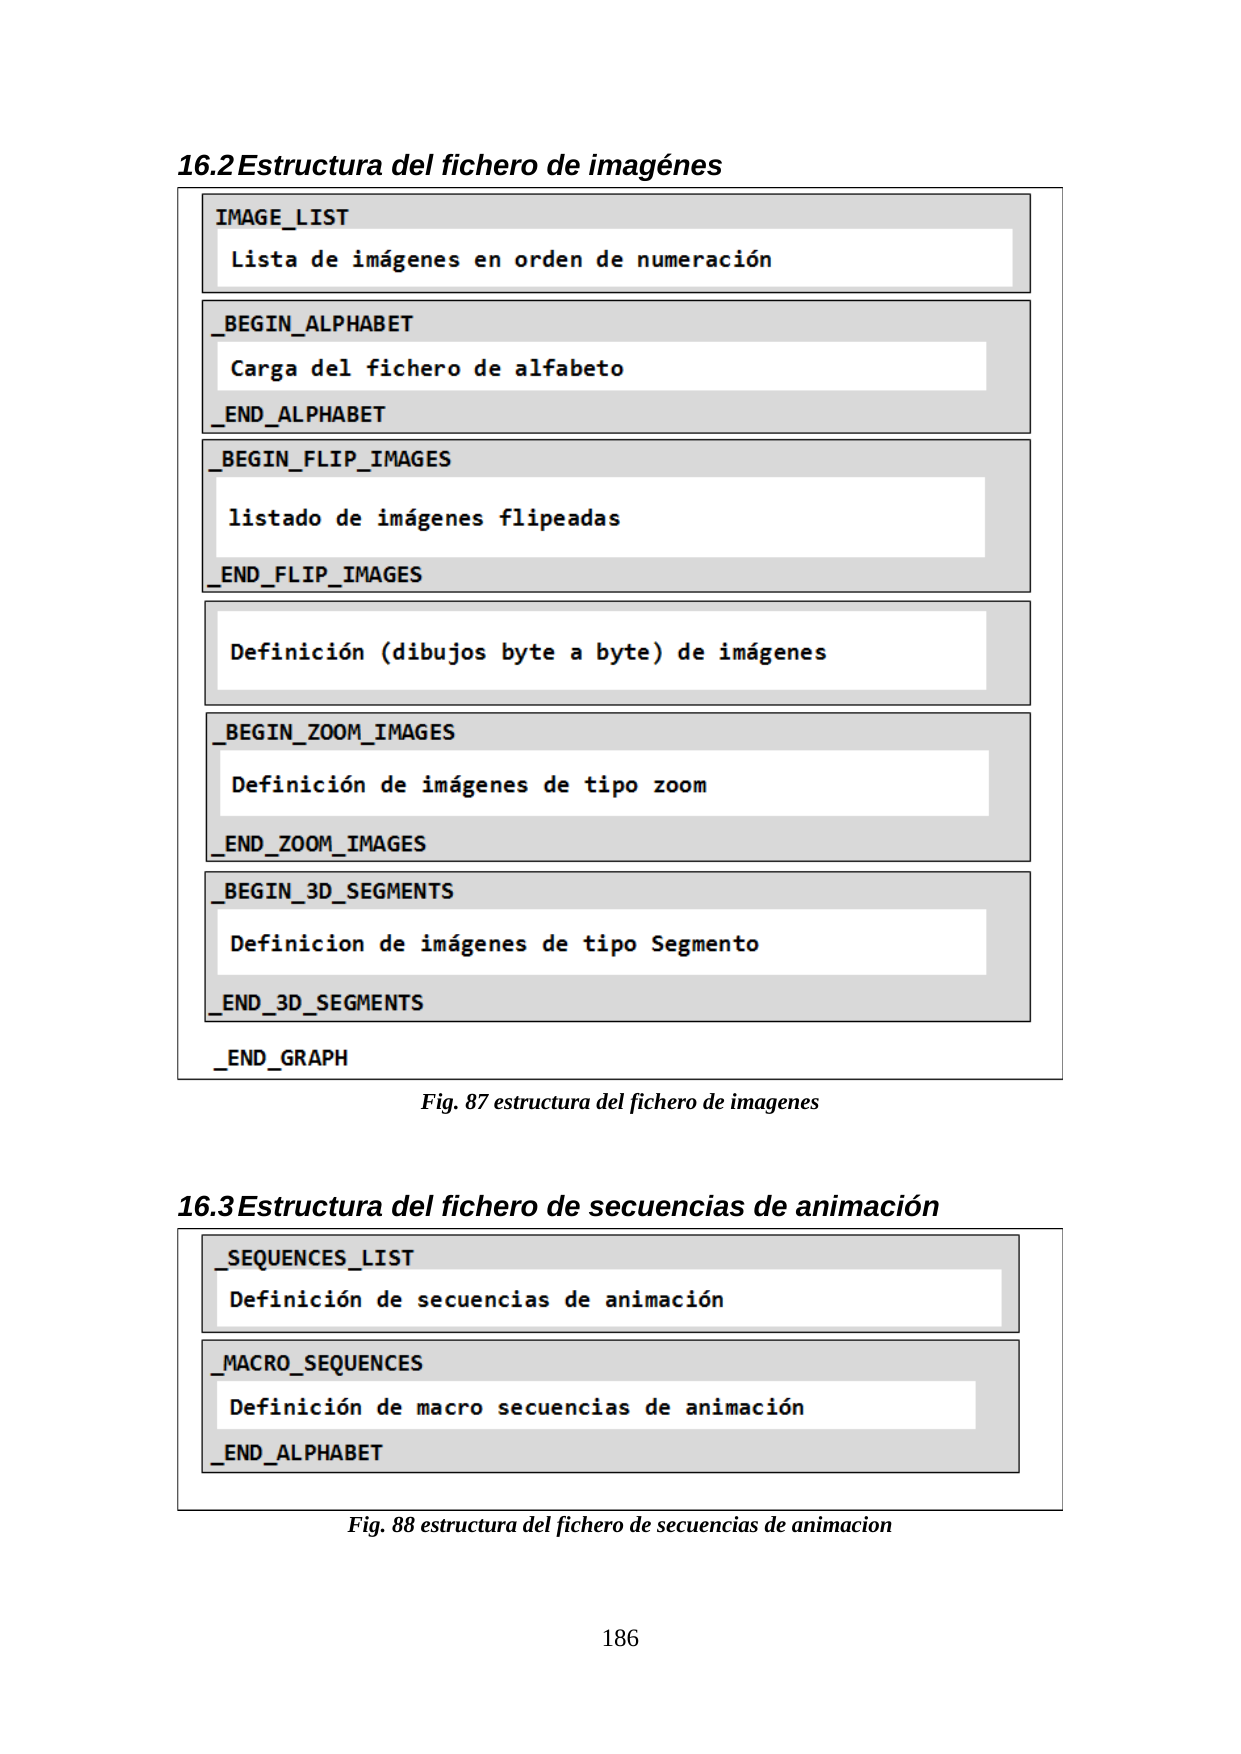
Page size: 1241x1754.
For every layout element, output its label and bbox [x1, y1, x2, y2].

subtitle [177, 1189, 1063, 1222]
picture [177, 187, 1063, 1088]
picture [177, 1228, 1063, 1511]
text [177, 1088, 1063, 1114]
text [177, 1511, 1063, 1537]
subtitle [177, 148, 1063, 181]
